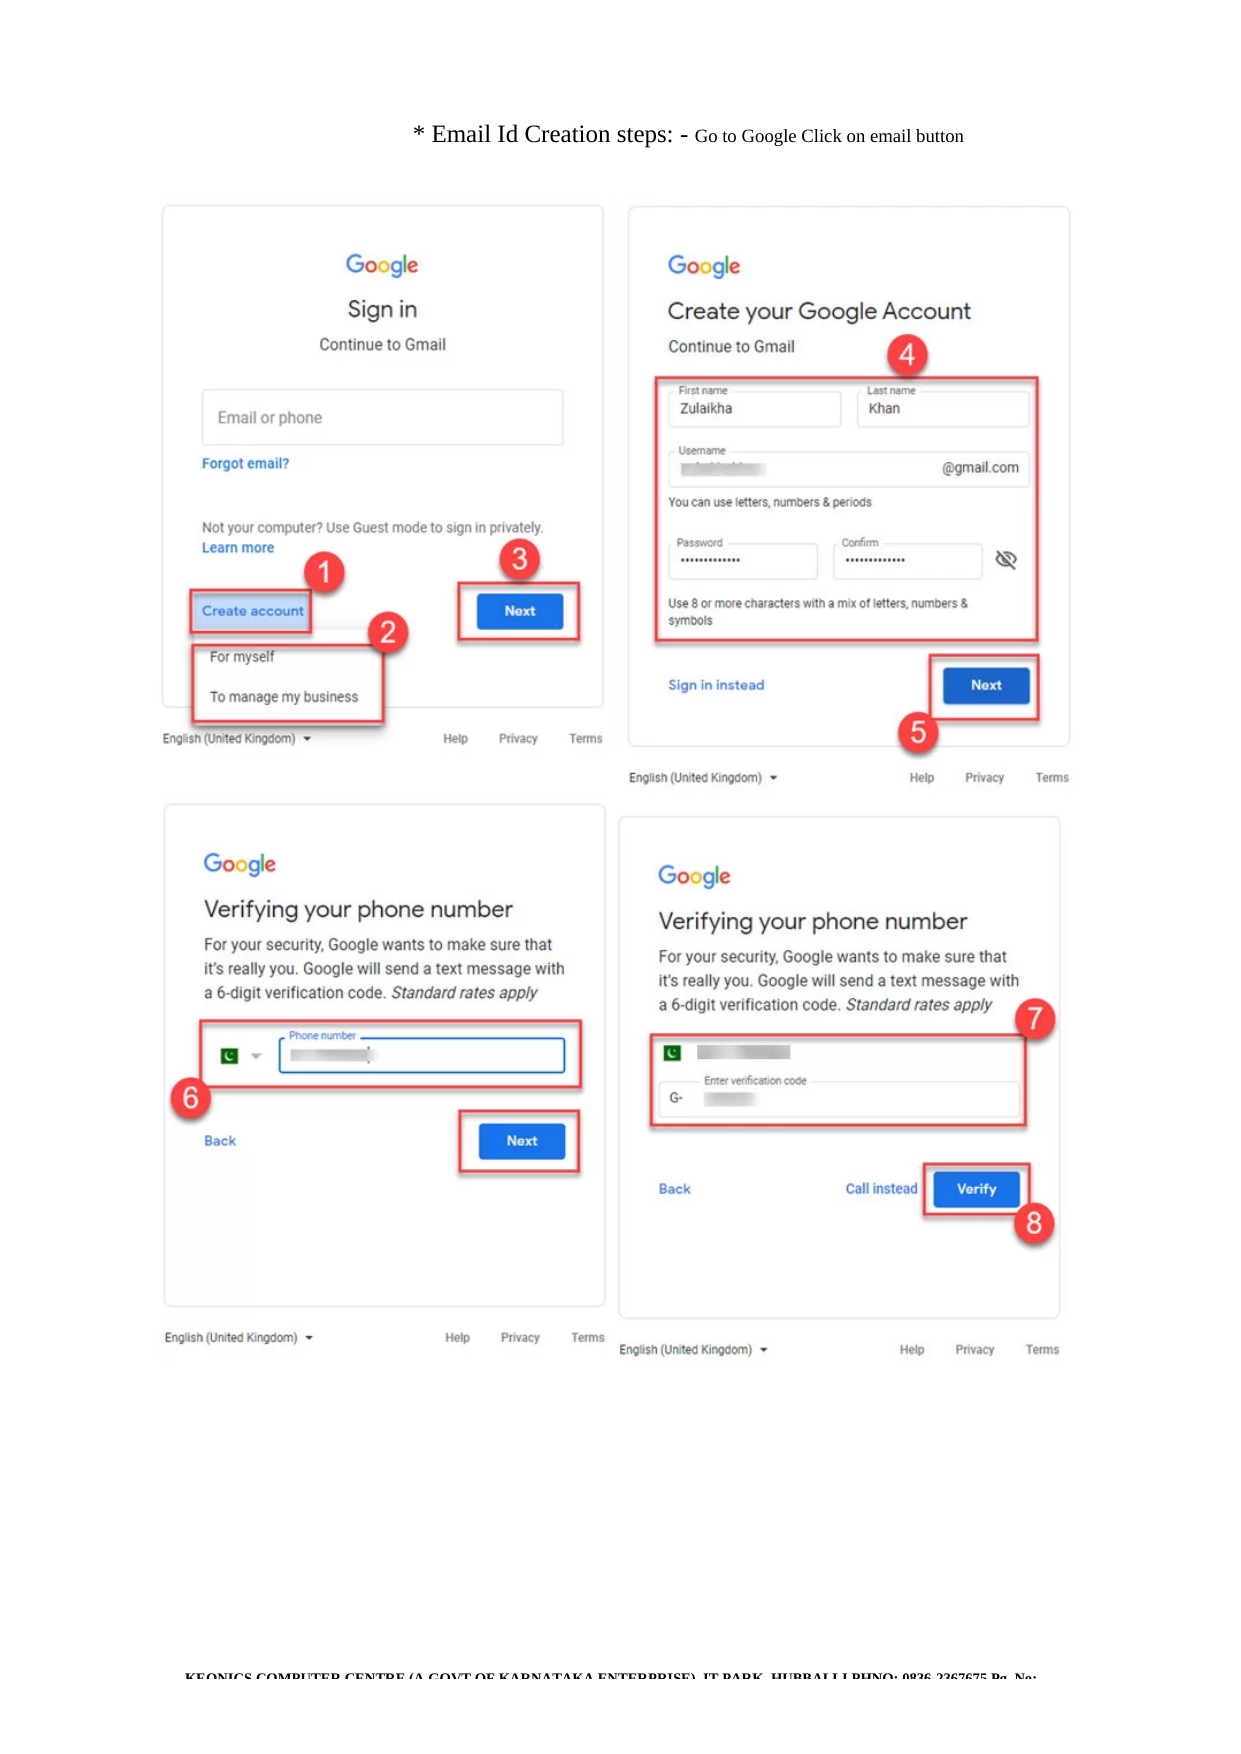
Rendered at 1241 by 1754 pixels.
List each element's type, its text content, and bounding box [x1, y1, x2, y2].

text * Email Id Creation steps: - Go to Google Click on email button [19, 118, 1215, 148]
picture [158, 197, 1078, 1363]
